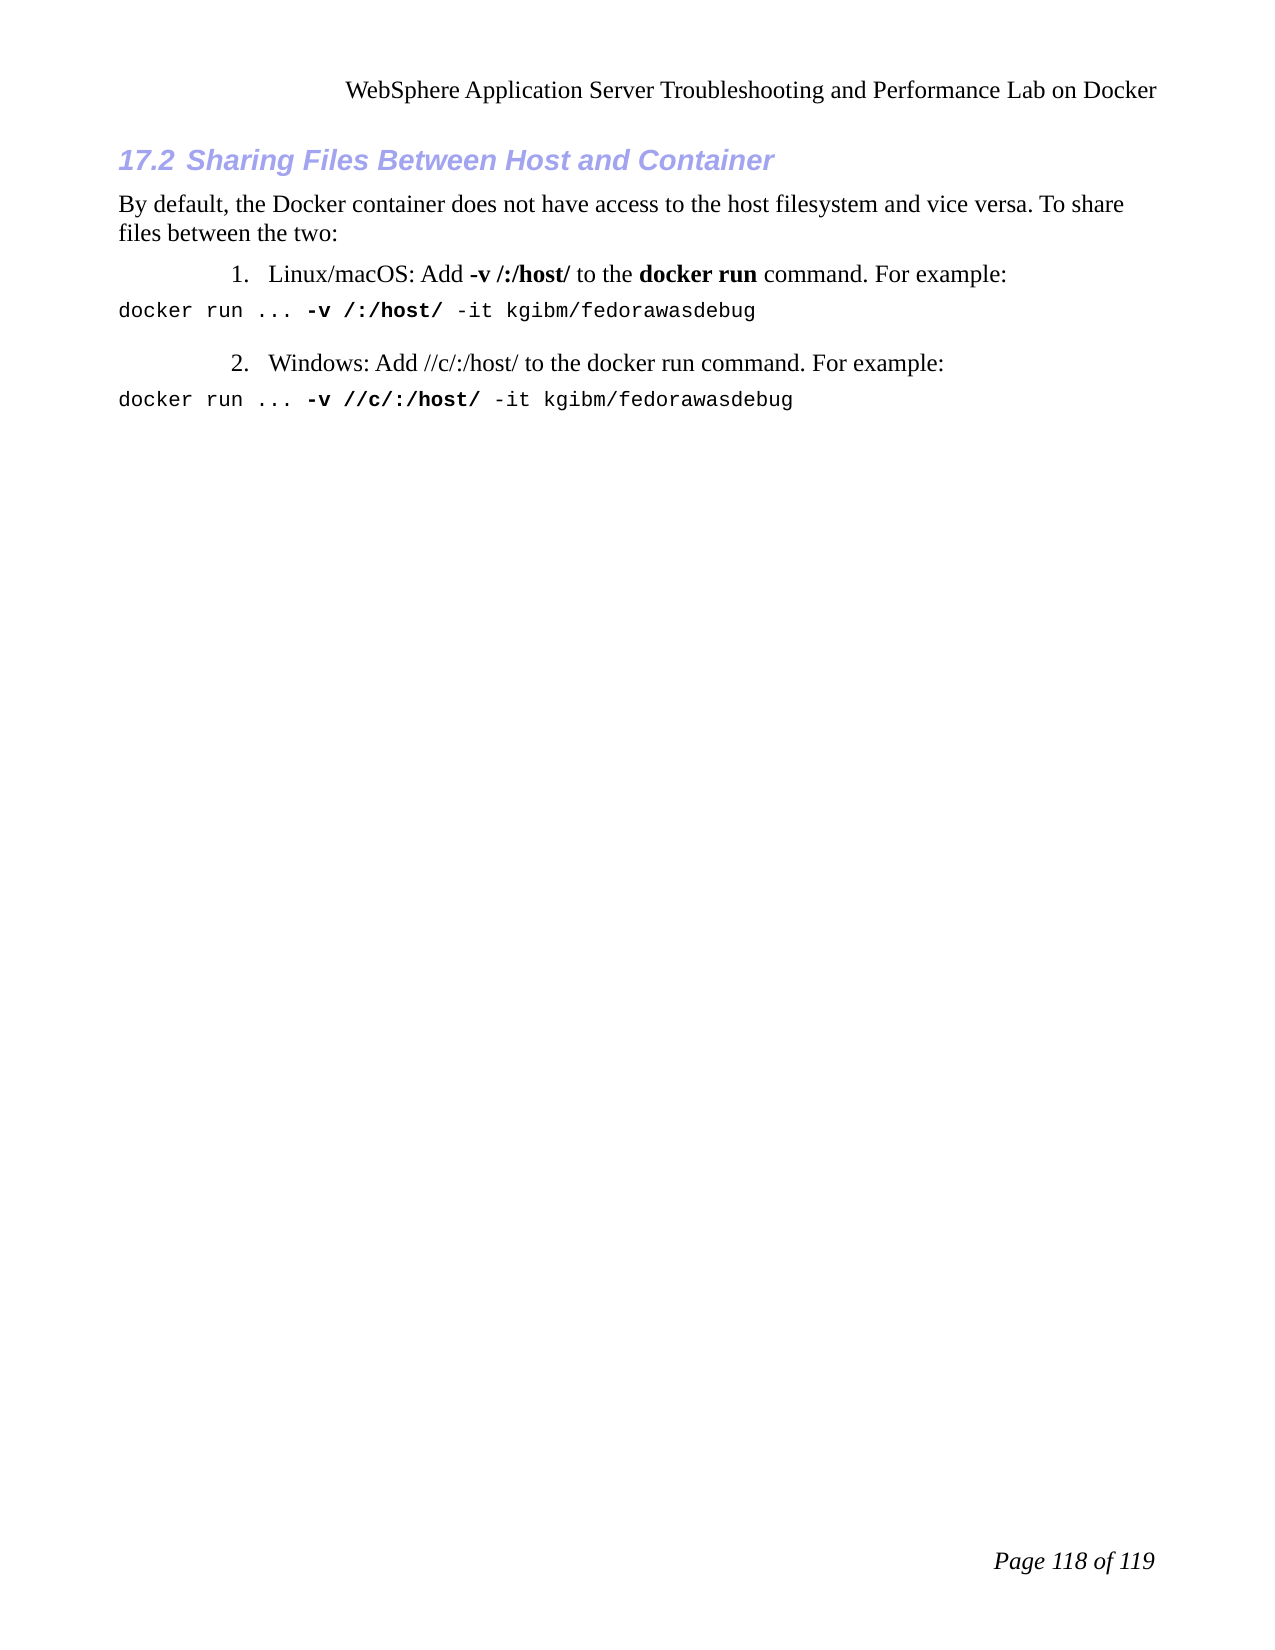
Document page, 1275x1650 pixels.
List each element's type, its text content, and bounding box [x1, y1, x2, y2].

text docker run ... -v //c/:/host/ -it kgibm/fedorawasdebug [118, 389, 1157, 413]
list Windows: Add //c/:/host/ to the docker run command. For example: [231, 348, 1157, 376]
list Linux/macOS: Add -v /:/host/ to the docker run command. For example: [231, 259, 1157, 288]
text By default, the Docker container does not have access to the host filesystem and vice versa. To share files between the two: [118, 189, 1157, 247]
subtitle Sharing Files Between Host and Container [118, 143, 1157, 177]
text docker run ... -v /:/host/ -it kgibm/fedorawasdebug [118, 300, 1157, 348]
